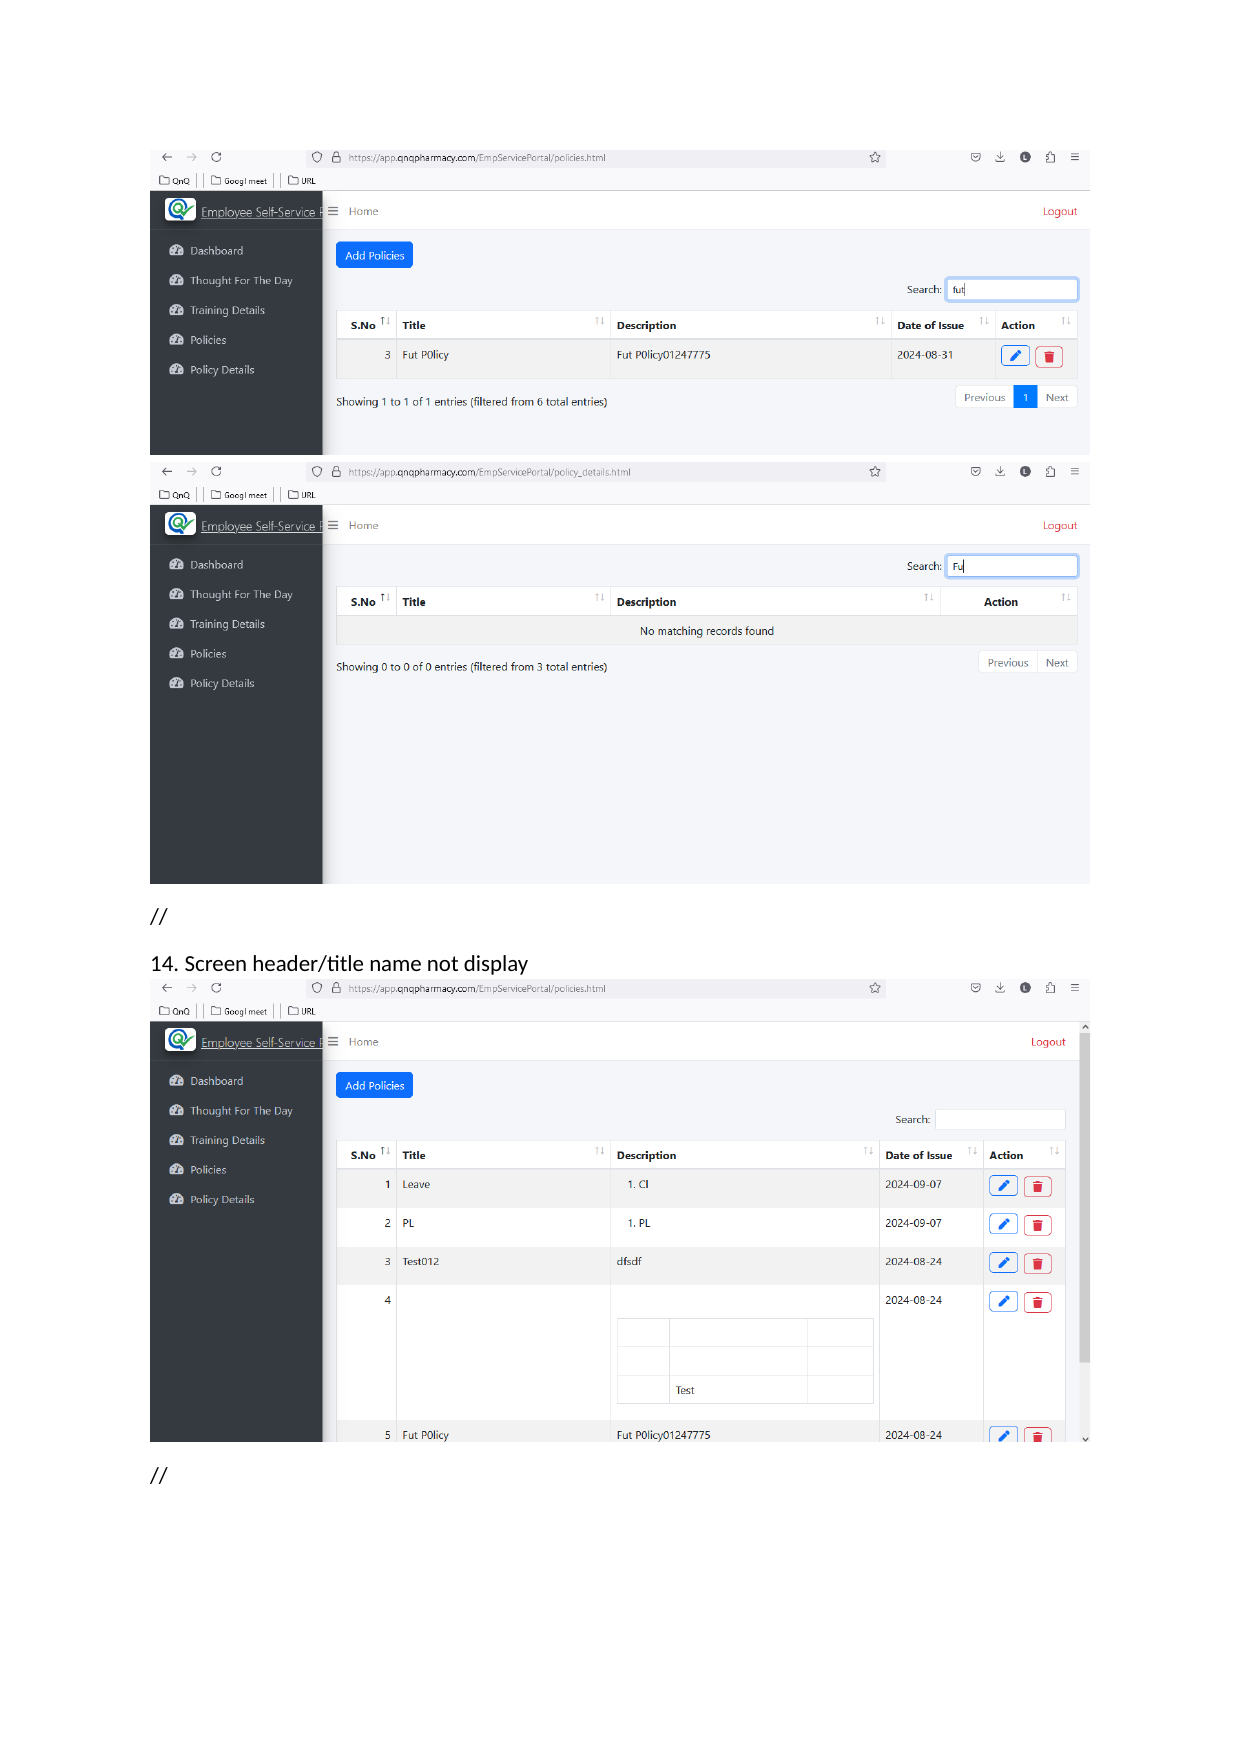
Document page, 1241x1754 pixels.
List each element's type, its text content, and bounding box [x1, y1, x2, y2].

picture [150, 150, 1091, 455]
text // [150, 902, 1090, 930]
picture [150, 462, 1091, 884]
text 14. Screen header/title name not display [150, 949, 1090, 979]
picture [150, 979, 1091, 1442]
text // [150, 1461, 1090, 1489]
